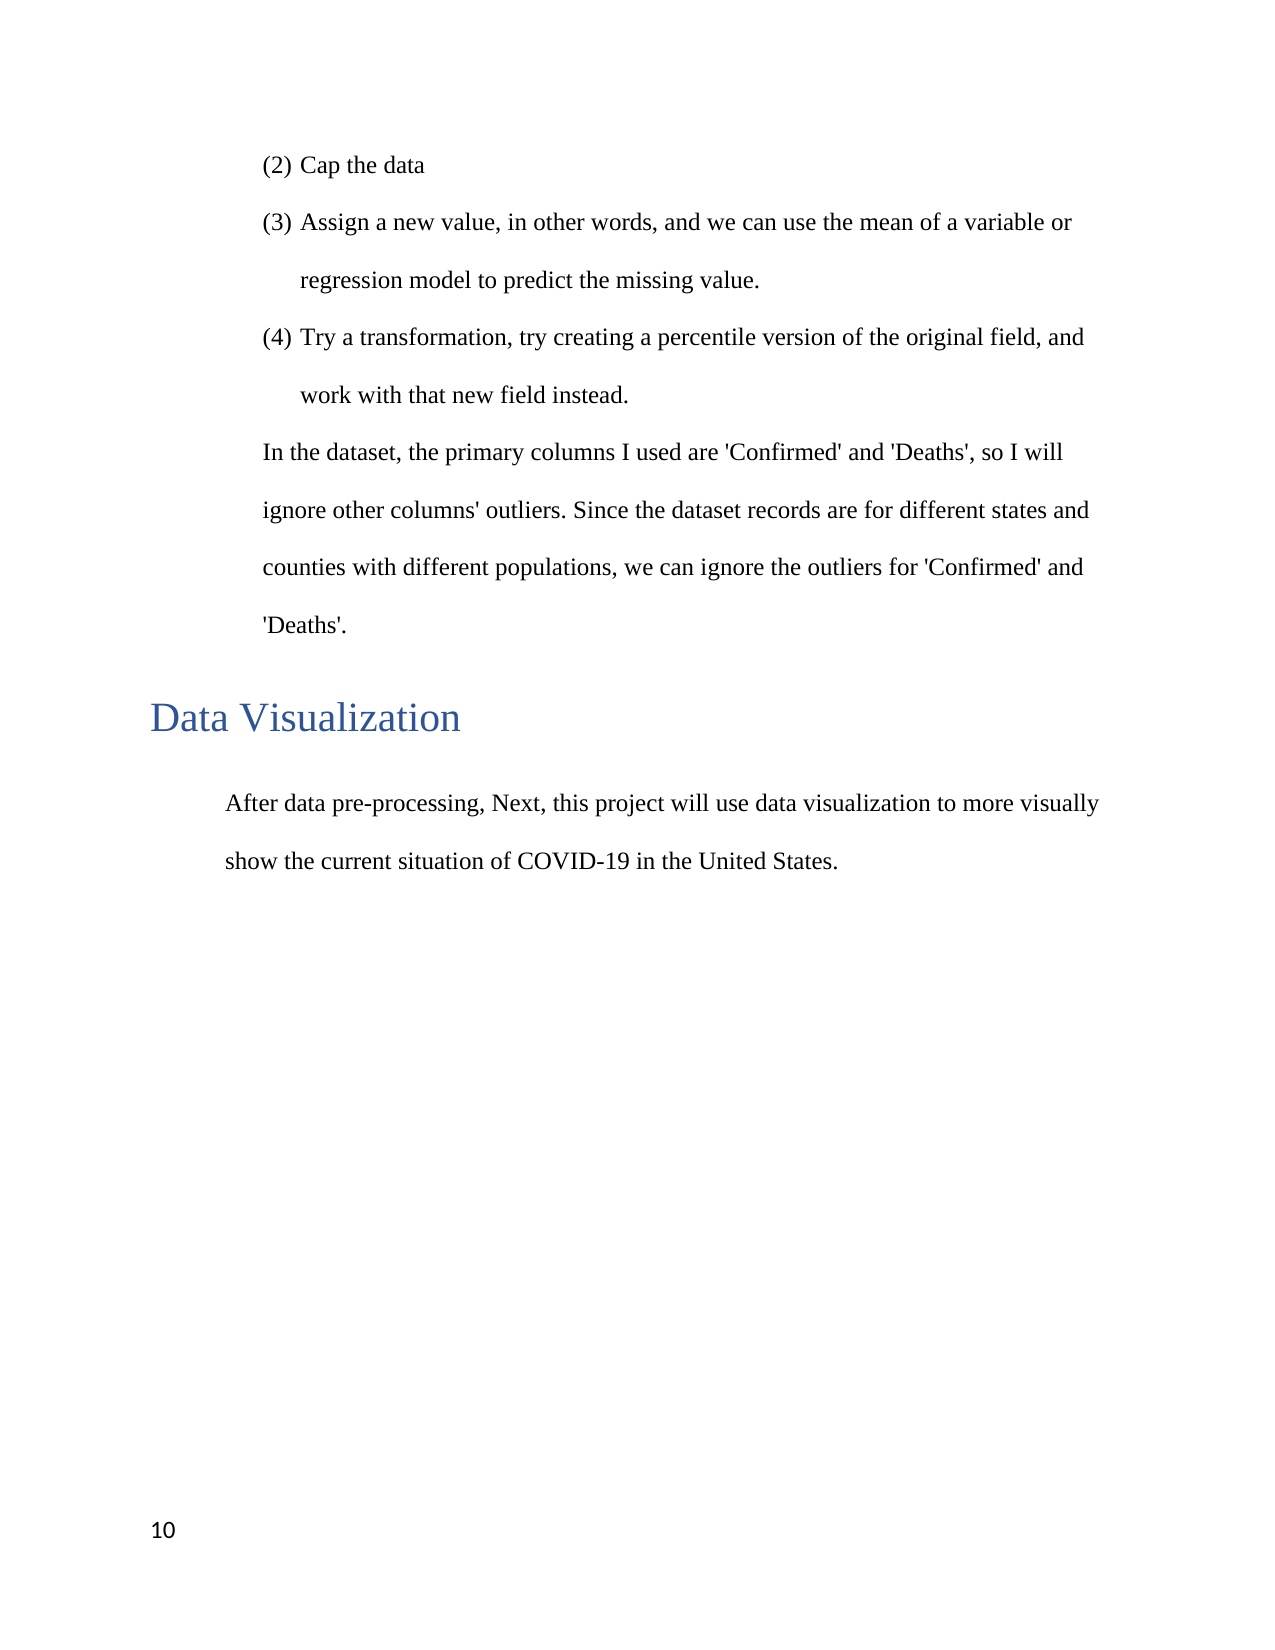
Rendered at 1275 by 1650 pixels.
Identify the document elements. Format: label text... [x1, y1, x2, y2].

list Cap the data [262, 150, 1125, 179]
subtitle Data Visualization [150, 692, 1125, 740]
list Assign a new value, in other words, and we can use the mean of a variable or regression model to predict the missing value. [262, 207, 1125, 294]
list Try a transformation, try creating a percentile version of the original field, and work with that new field instead. [262, 322, 1125, 409]
list After data pre-processing, Next, this project will use data visualization to more visually show the current situation of COVID-19 in the United States. [225, 788, 1125, 874]
text In the dataset, the primary columns I used are 'Confirmed' and 'Deaths', so I will ignore other columns' outliers. Since the dataset records are for different states and counties with different populations, we can ignore the outliers for 'Confirmed' and 'Deaths'. [262, 437, 1125, 639]
